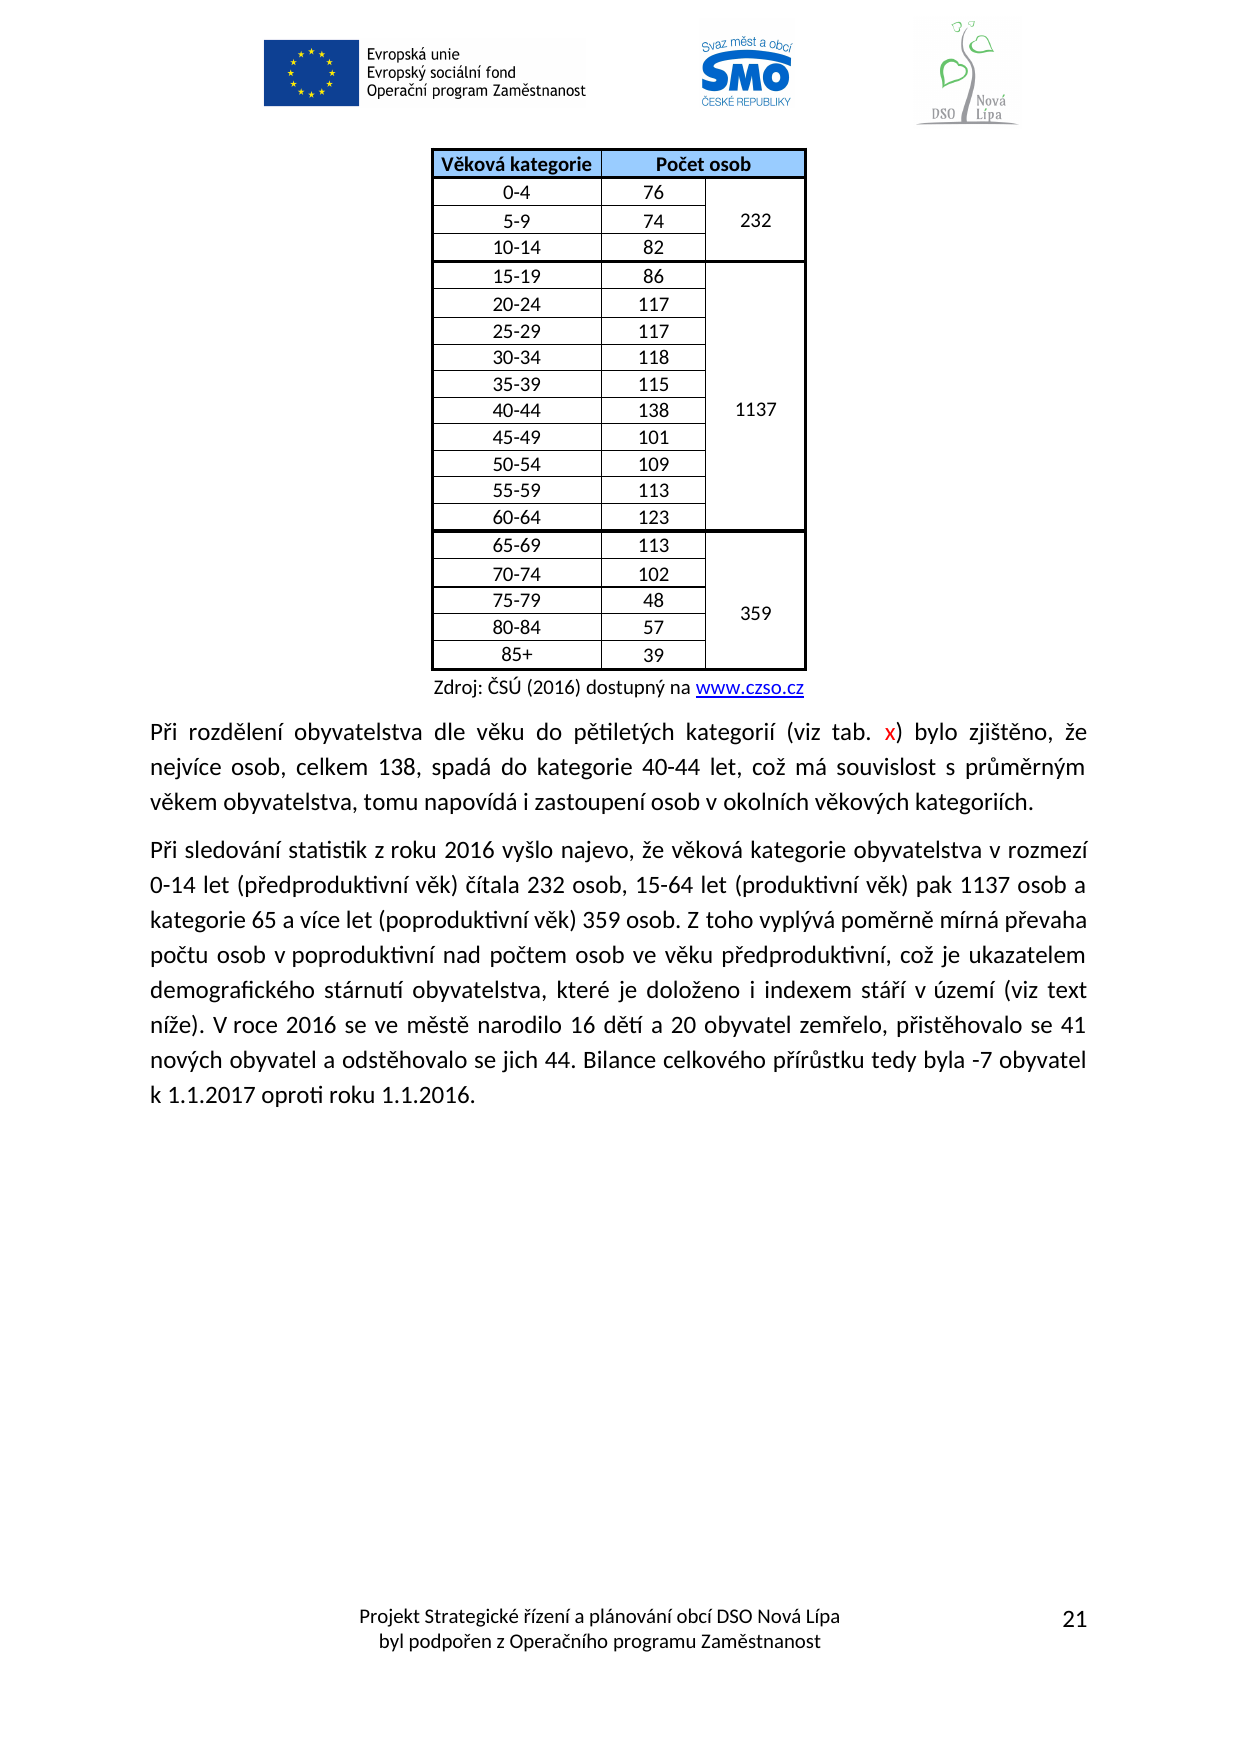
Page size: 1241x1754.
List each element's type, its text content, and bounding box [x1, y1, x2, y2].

table_cell 109 [602, 451, 705, 476]
text Při rozdělení obyvatelstva dle věku do pětiletých kategorií (viz tab. x) bylo zjištěno, že nejvíce osob, celkem 138, spadá do kategorie 40-44 let, což má souvislost s průměrným věkem obyvatelstva, tomu napovídá i zastoupení osob v okolních věkových kategoriích. [150, 716, 1087, 817]
table_header Počet osob [602, 151, 804, 176]
table_cell 86 [602, 263, 705, 288]
table_cell 80-84 [434, 614, 601, 639]
picture [262, 38, 586, 108]
table_cell 65-69 [434, 533, 601, 558]
table_cell 10-14 [434, 234, 601, 260]
table_header Věková kategorie [434, 151, 601, 176]
table_cell 102 [602, 559, 705, 586]
table_cell 5-9 [434, 206, 601, 233]
table_cell 85+ [434, 641, 601, 668]
table_cell 50-54 [434, 451, 601, 476]
table_cell 1137 [706, 263, 804, 529]
table_cell 74 [602, 206, 705, 233]
text Při sledování statistik z roku 2016 vyšlo najevo, že věková kategorie obyvatelstva v rozmezí 0-14 let (předproduktivní věk) čítala 232 osob, 15-64 let (produktivní věk) pak 1137 osob a kategorie 65 a více let (poproduktivní věk) 359 osob. Z toho vyplývá poměrně mírná převaha počtu osob v poproduktivní nad počtem osob ve věku předproduktivní, což je ukazatelem demografického stárnutí obyvatelstva, které je doloženo i indexem stáří v území (viz text níže). V roce 2016 se ve městě narodilo 16 dětí a 20 obyvatel zemřelo, přistěhovalo se 41 nových obyvatel a odstěhovalo se jich 44. Bilance celkového přírůstku tedy byla -7 obyvatel k 1.1.2017 oproti roku 1.1.2016. [150, 834, 1087, 1109]
table_cell 25-29 [434, 318, 601, 343]
table_cell 113 [602, 533, 705, 558]
text Zdroj: ČSÚ (2016) dostupný na www.czso.cz [150, 147, 1087, 700]
table_cell 117 [602, 318, 705, 343]
table_cell 48 [602, 588, 705, 613]
table_cell 118 [602, 345, 705, 370]
table_cell 20-24 [434, 289, 601, 317]
table_cell 138 [602, 398, 705, 423]
table_cell 57 [602, 614, 705, 639]
table_cell 75-79 [434, 588, 601, 613]
table_cell 60-64 [434, 504, 601, 529]
table_cell 45-49 [434, 424, 601, 450]
table_cell 123 [602, 504, 705, 529]
table_cell 30-34 [434, 345, 601, 370]
table_cell 115 [602, 371, 705, 397]
picture [912, 16, 1023, 129]
table_cell 359 [706, 533, 804, 668]
table_cell 101 [602, 424, 705, 450]
table_cell 76 [602, 179, 705, 205]
table_cell 55-59 [434, 477, 601, 503]
table_cell 15-19 [434, 263, 601, 288]
table_cell 35-39 [434, 371, 601, 397]
table_cell 40-44 [434, 398, 601, 423]
table_cell 232 [706, 179, 804, 260]
table_cell 82 [602, 234, 705, 260]
table_cell 39 [602, 641, 705, 668]
table_cell 70-74 [434, 559, 601, 586]
table_cell 117 [602, 289, 705, 317]
picture [699, 18, 795, 108]
table_cell 113 [602, 477, 705, 503]
table_cell 0-4 [434, 179, 601, 205]
